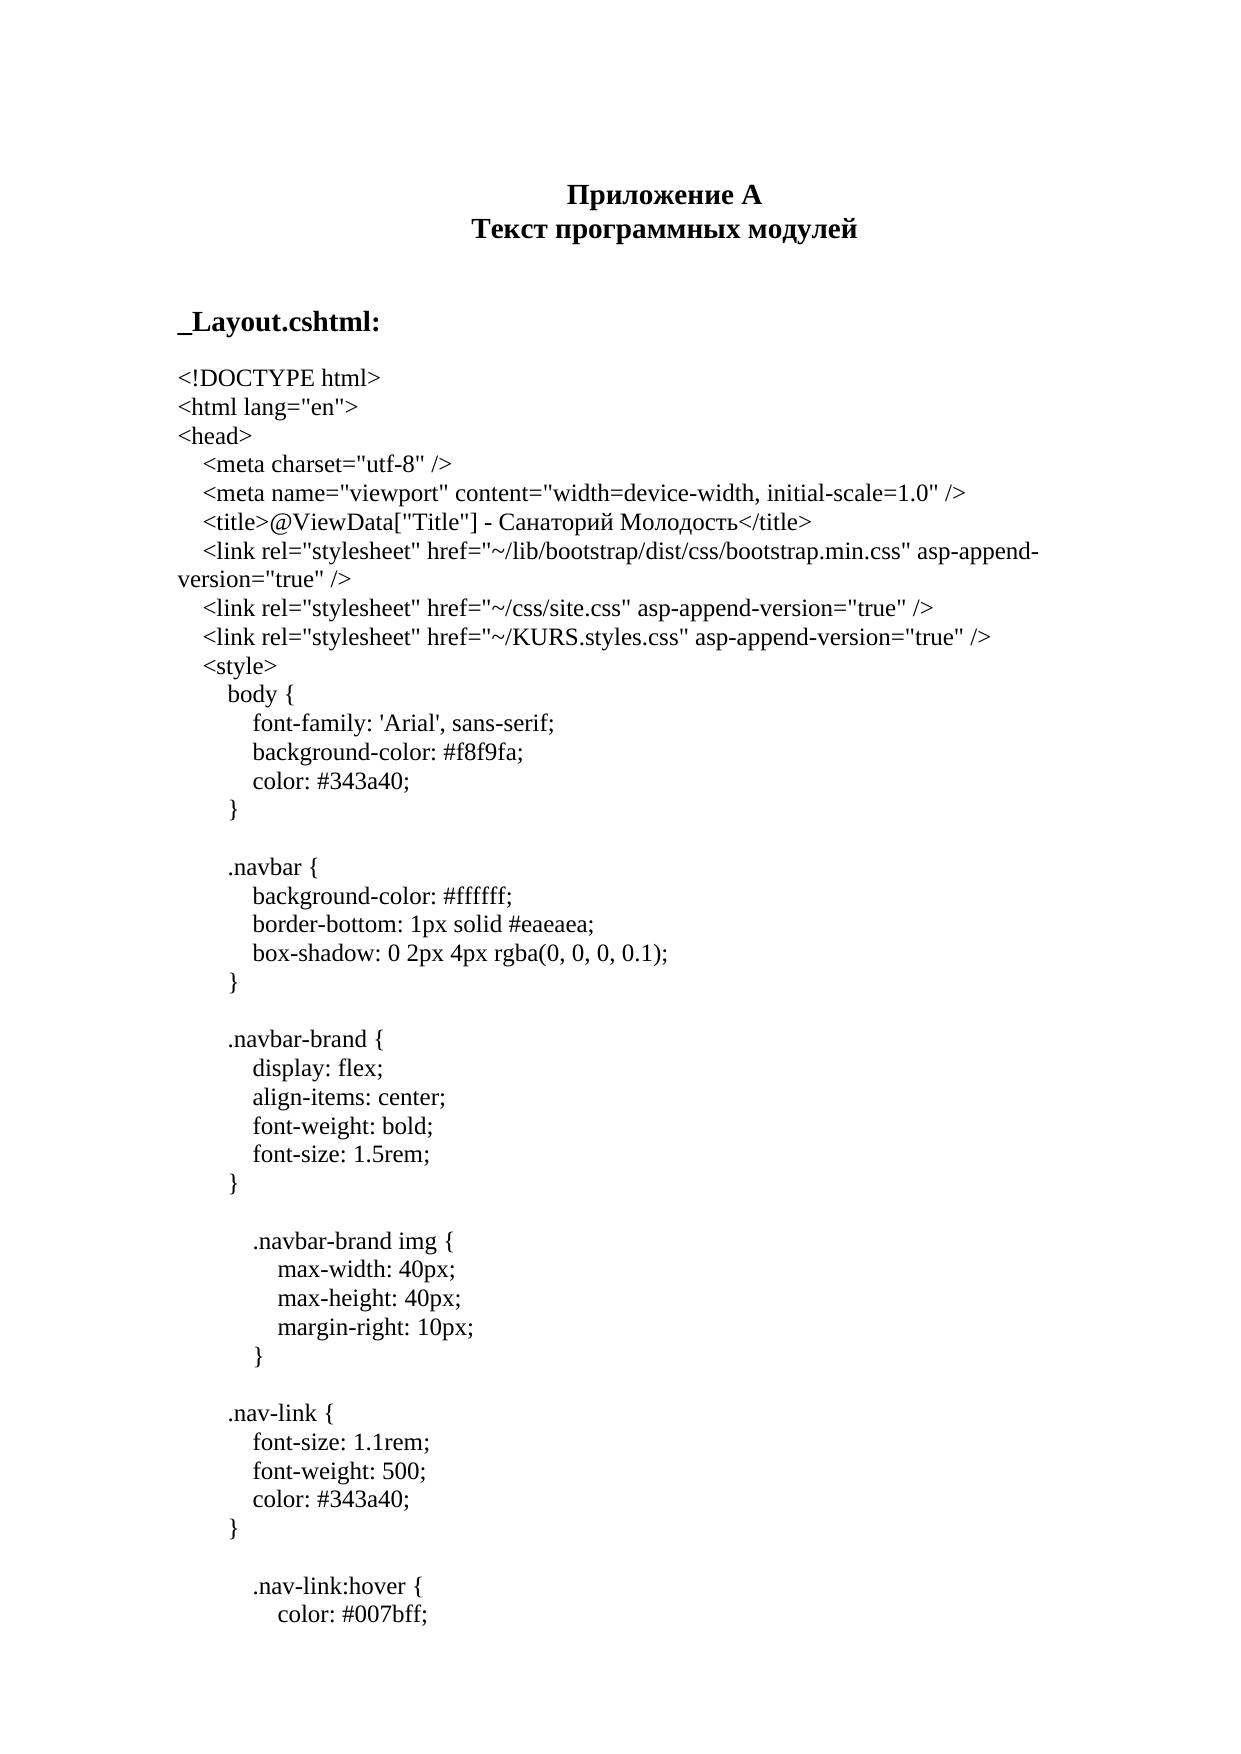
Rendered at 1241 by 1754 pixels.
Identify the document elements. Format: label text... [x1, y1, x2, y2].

text Приложение А [177, 177, 1152, 211]
text background-color: #ffffff; [177, 881, 1152, 909]
text color: #343a40; [177, 1484, 1152, 1513]
text <link rel="stylesheet" href="~/css/site.css" asp-append-version="true" /> [177, 593, 1152, 622]
text .nav-link { [177, 1398, 1152, 1427]
text max-height: 40px; [177, 1283, 1152, 1312]
text } [177, 1513, 1152, 1542]
text <meta charset="utf-8" /> [177, 449, 1152, 478]
text font-weight: bold; [177, 1111, 1152, 1139]
text .navbar { [177, 852, 1152, 881]
text margin-right: 10px; [177, 1312, 1152, 1341]
text background-color: #f8f9fa; [177, 737, 1152, 766]
text font-size: 1.5rem; [177, 1139, 1152, 1168]
text } [177, 1168, 1152, 1197]
text .navbar-brand img { [177, 1226, 1152, 1254]
text <style> [177, 651, 1152, 679]
text } [177, 967, 1152, 996]
text <link rel="stylesheet" href="~/KURS.styles.css" asp-append-version="true" /> [177, 622, 1152, 651]
text <link rel="stylesheet" href="~/lib/bootstrap/dist/css/bootstrap.min.css" asp-append-version="true" /> [177, 536, 1152, 593]
text <!DOCTYPE html> [177, 363, 1152, 392]
text display: flex; [177, 1053, 1152, 1082]
text } [177, 1341, 1152, 1369]
text <meta name="viewport" content="width=device-width, initial-scale=1.0" /> [177, 478, 1152, 507]
text font-weight: 500; [177, 1456, 1152, 1484]
text .navbar-brand { [177, 1024, 1152, 1053]
text .nav-link:hover { [177, 1571, 1152, 1599]
text } [177, 794, 1152, 823]
text <html lang="en"> [177, 392, 1152, 421]
text _Layout.cshtml: [177, 304, 1152, 337]
text <title>@ViewData["Title"] - Санаторий Молодость</title> [177, 507, 1152, 536]
text body { [177, 679, 1152, 708]
text <head> [177, 421, 1152, 449]
text border-bottom: 1px solid #eaeaea; [177, 909, 1152, 938]
text color: #343a40; [177, 766, 1152, 794]
text color: #007bff; [177, 1599, 1152, 1628]
text align-items: center; [177, 1082, 1152, 1111]
text box-shadow: 0 2px 4px rgba(0, 0, 0, 0.1); [177, 938, 1152, 967]
text font-family: 'Arial', sans-serif; [177, 708, 1152, 737]
text max-width: 40px; [177, 1254, 1152, 1283]
text font-size: 1.1rem; [177, 1427, 1152, 1456]
text Текст программных модулей [177, 211, 1152, 244]
